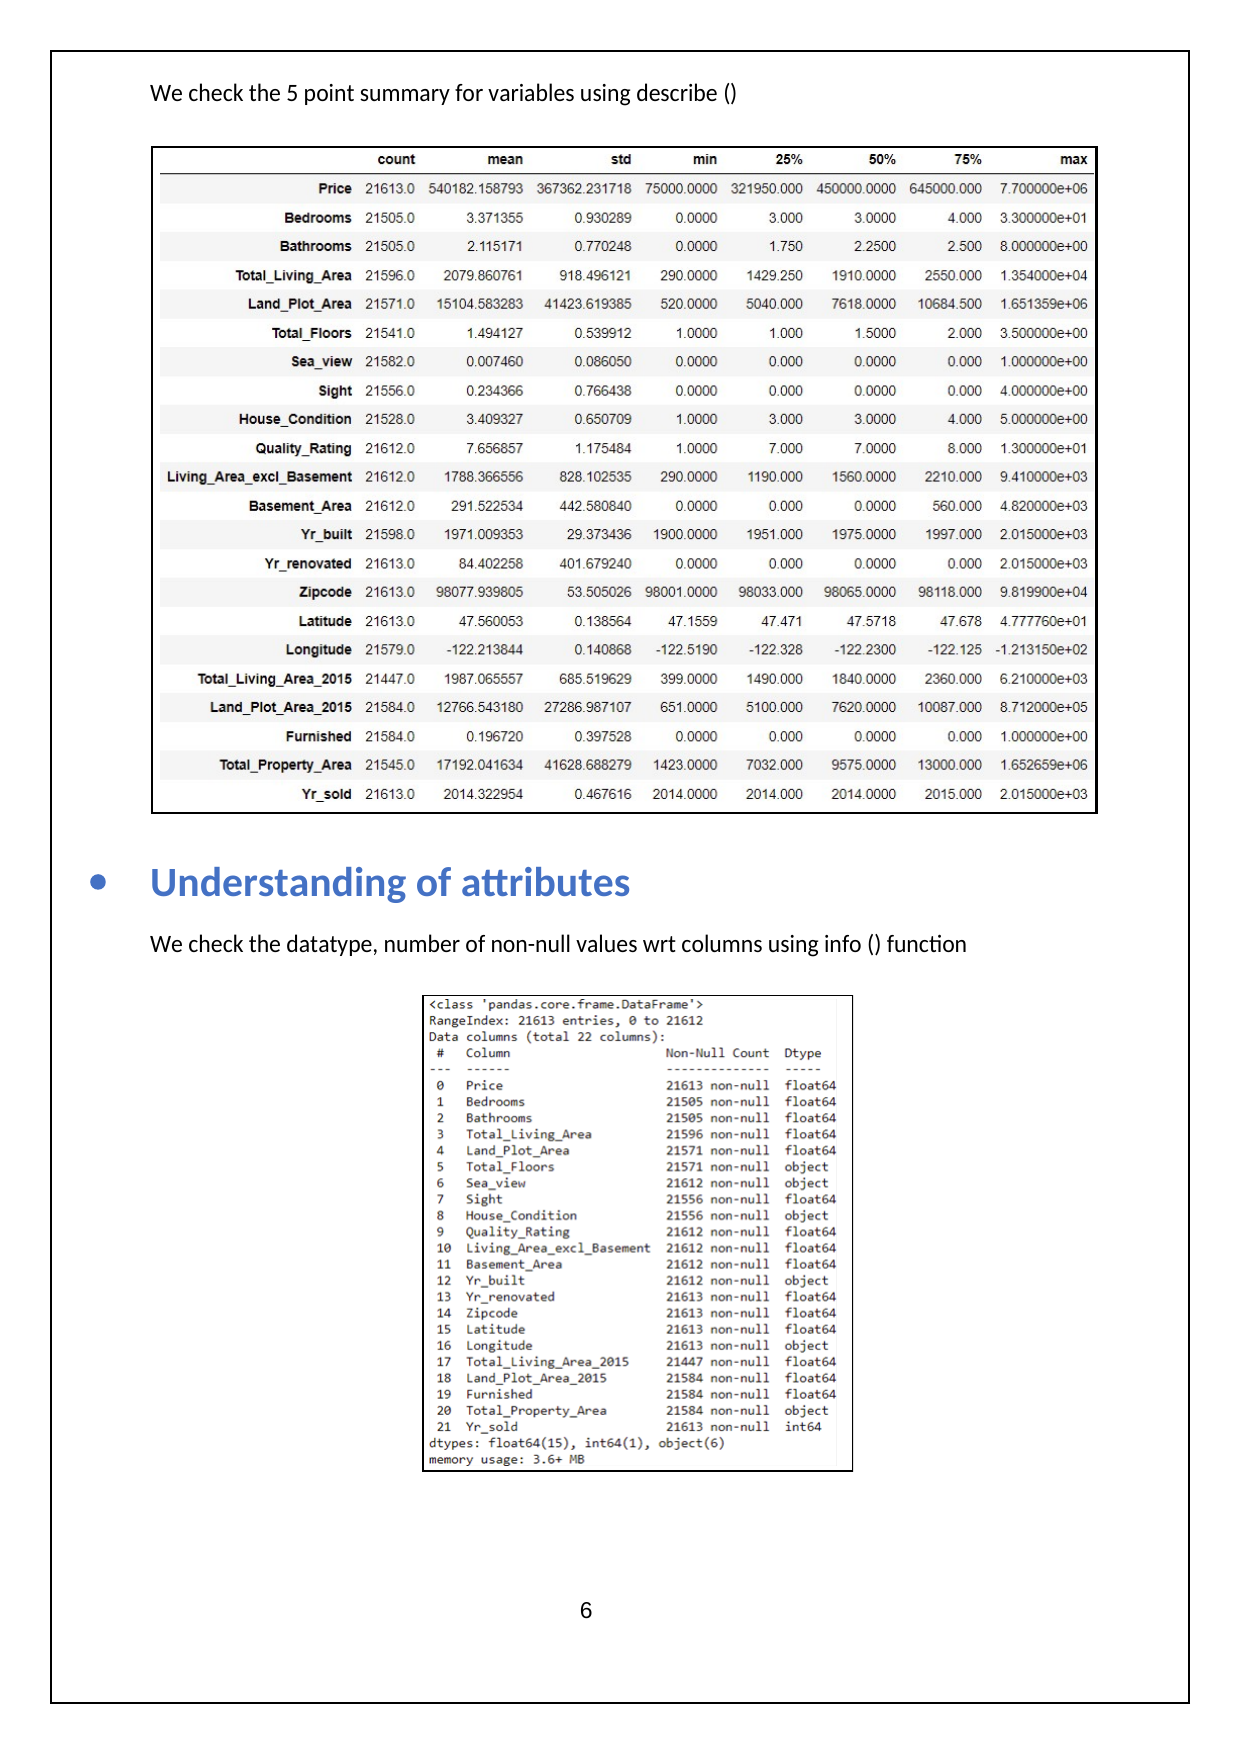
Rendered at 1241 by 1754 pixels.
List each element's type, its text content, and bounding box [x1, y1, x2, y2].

text We check the 5 point summary for variables using describe () [150, 77, 1122, 108]
picture [160, 154, 1094, 802]
text We check the datatype, number of non-null values wrt columns using info () function [150, 928, 1122, 959]
picture [422, 995, 854, 1472]
subtitle Understanding of attributes [91, 856, 1122, 907]
